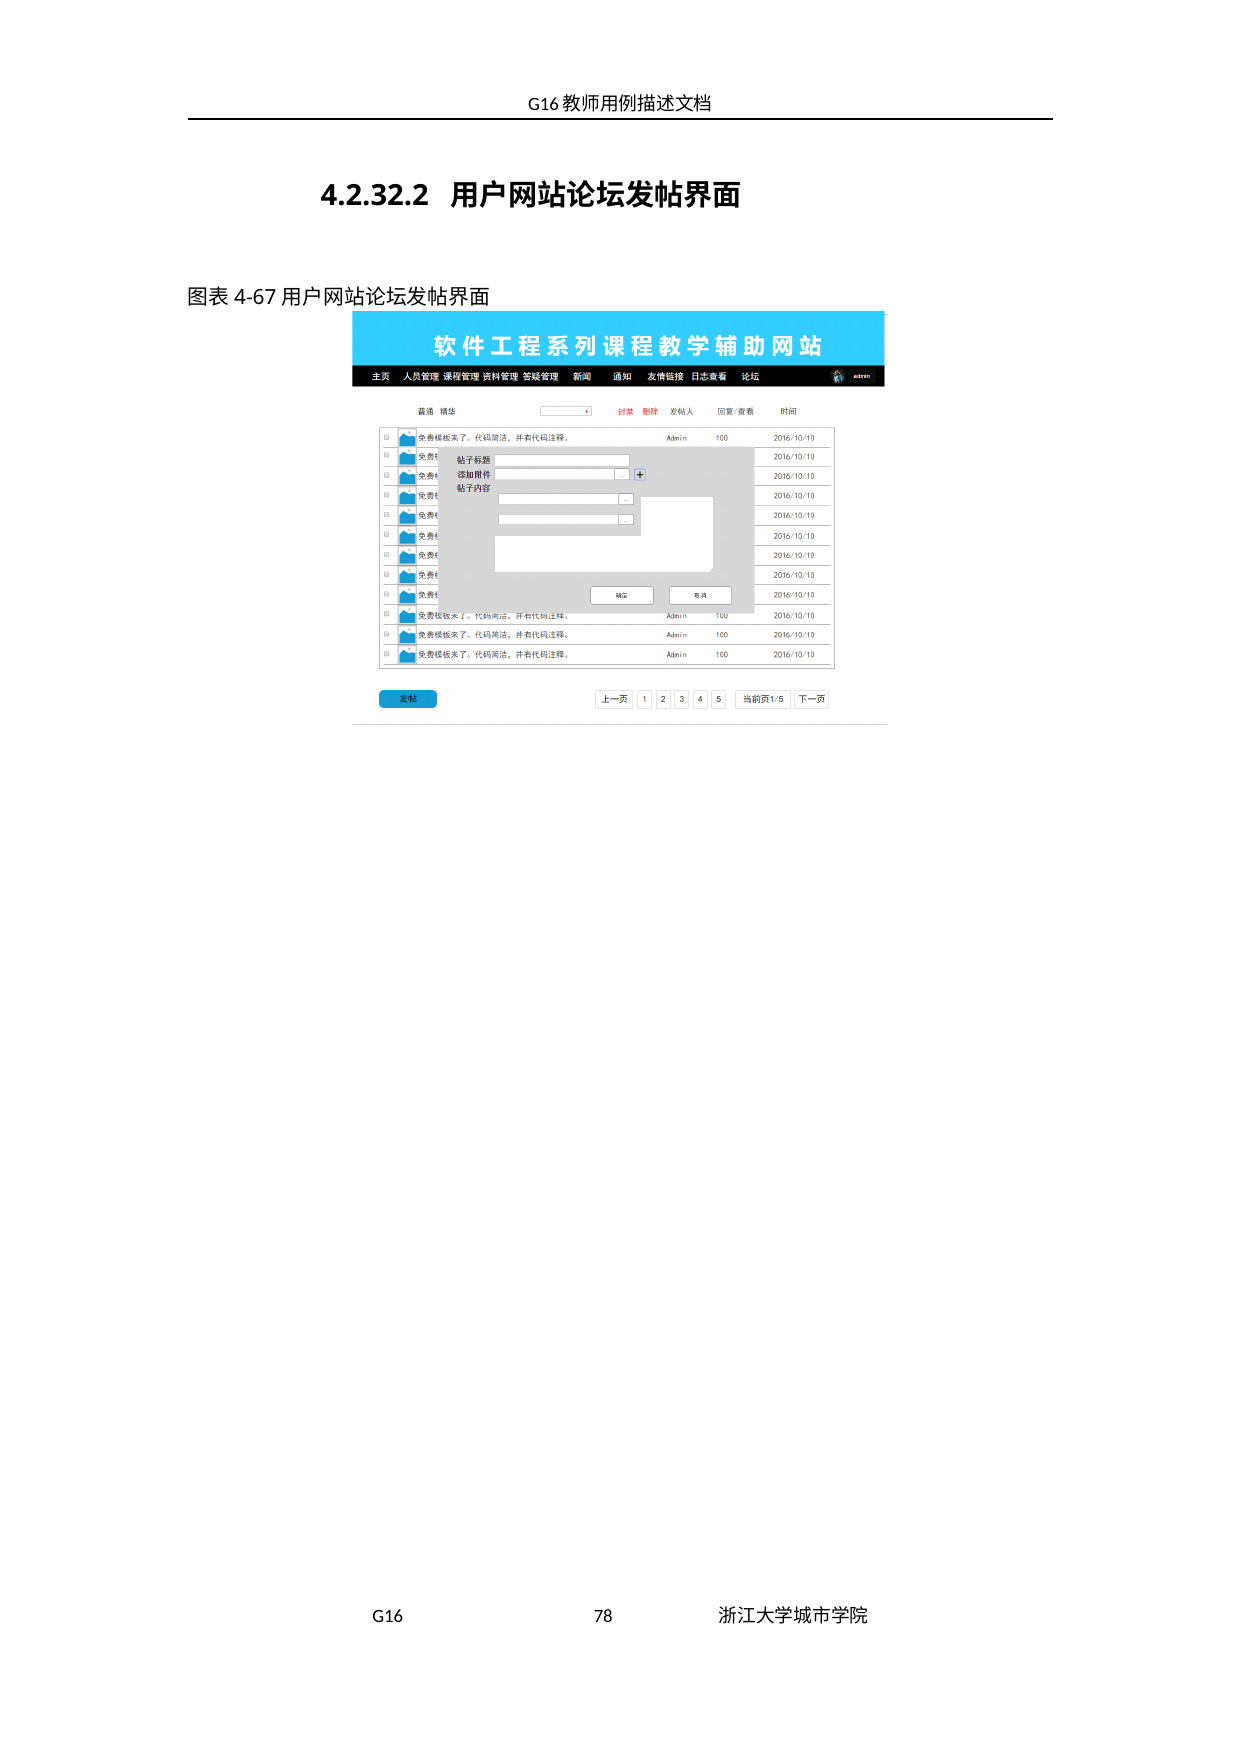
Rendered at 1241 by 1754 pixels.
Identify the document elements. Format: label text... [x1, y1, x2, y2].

subtitle 用户网站论坛发帖界面 [320, 160, 1053, 225]
picture [352, 311, 888, 725]
